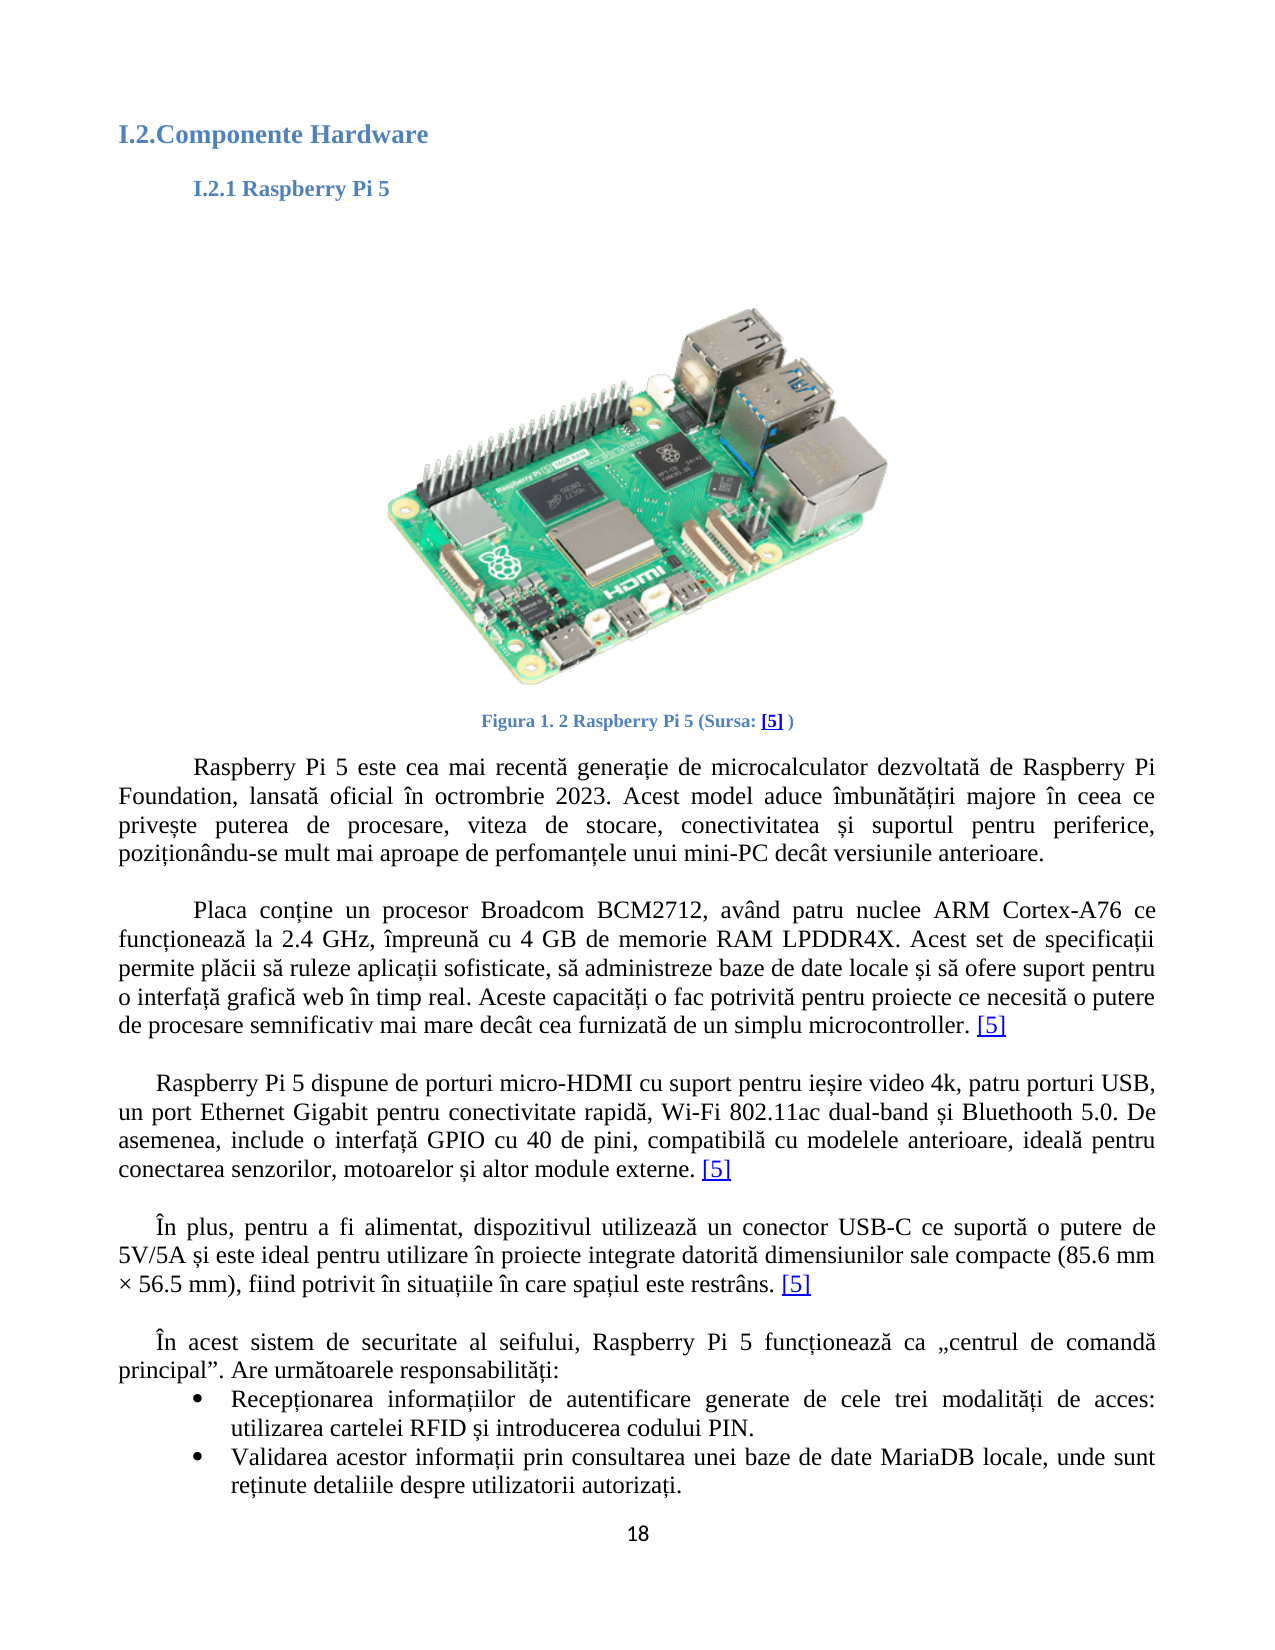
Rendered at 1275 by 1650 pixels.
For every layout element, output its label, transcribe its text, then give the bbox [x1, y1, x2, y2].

picture [387, 308, 888, 685]
text În plus, pentru a fi alimentat, dispozitivul utilizează un conector USB-C ce suportă o putere de 5V/5A și este ideal pentru utilizare în proiecte integrate datorită dimensiunilor sale compacte (85.6 mm × 56.5 mm), fiind potrivit în situațiile în care spațiul este restrâns. [5] [118, 1212, 1157, 1298]
subtitle I.2.Componente Hardware [118, 118, 1157, 149]
text Raspberry Pi 5 dispune de porturi micro-HDMI cu suport pentru ieșire video 4k, patru porturi USB, un port Ethernet Gigabit pentru conectivitate rapidă, Wi-Fi 802.11ac dual-band și Bluethooth 5.0. De asemenea, include o interfață GPIO cu 40 de pini, compatibilă cu modelele anterioare, ideală pentru conectarea senzorilor, motoarelor și altor module externe. [5] [118, 1068, 1157, 1183]
subtitle I.2.1 Raspberry Pi 5 [118, 175, 1157, 201]
text În acest sistem de securitate al seifului, Raspberry Pi 5 funcționează ca „centrul de comandă principal”. Are următoarele responsabilități: [118, 1327, 1157, 1384]
text Figura 1. 2 Raspberry Pi 5 (Sursa: [5] ) [118, 710, 1157, 731]
text Placa conține un procesor Broadcom BCM2712, având patru nuclee ARM Cortex-A76 ce funcționează la 2.4 GHz, împreună cu 4 GB de memorie RAM LPDDR4X. Acest set de specificații permite plăcii să ruleze aplicații sofisticate, să administreze baze de date locale și să ofere suport pentru o interfață grafică web în timp real. Aceste capacități o fac potrivită pentru proiecte ce necesită o putere de procesare semnificativ mai mare decât cea furnizată de un simplu microcontroller. [5] [118, 895, 1157, 1039]
list Recepționarea informațiilor de autentificare generate de cele trei modalități de acces: utilizarea cartelei RFID și introducerea codului PIN. [193, 1384, 1157, 1442]
text Raspberry Pi 5 este cea mai recentă generație de microcalculator dezvoltată de Raspberry Pi Foundation, lansată oficial în octrombrie 2023. Acest model aduce îmbunătățiri majore în ceea ce privește puterea de procesare, viteza de stocare, conectivitatea și suportul pentru periferice, poziționându-se mult mai aproape de perfomanțele unui mini-PC decât versiunile anterioare. [118, 752, 1157, 867]
list Validarea acestor informații prin consultarea unei baze de date MariaDB locale, unde sunt reținute detaliile despre utilizatorii autorizați. [193, 1442, 1157, 1499]
